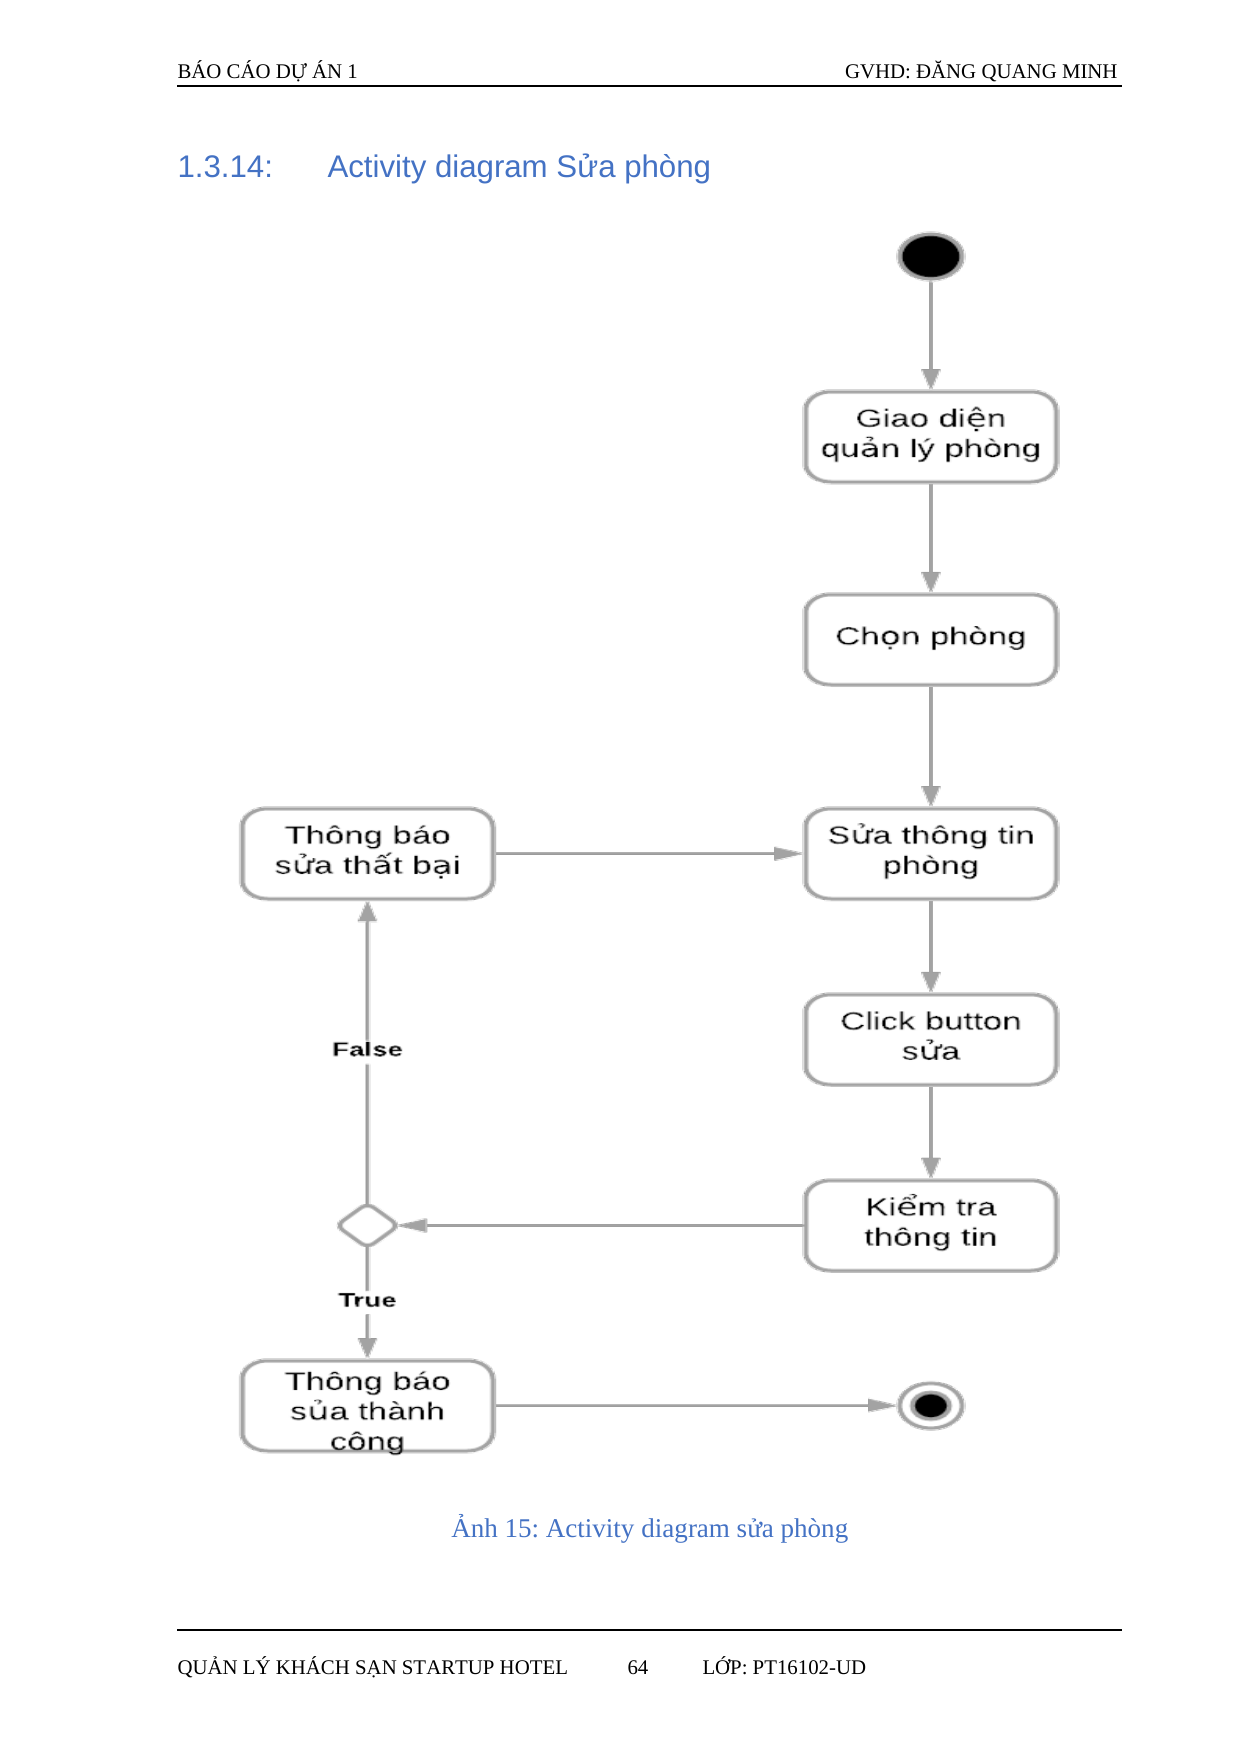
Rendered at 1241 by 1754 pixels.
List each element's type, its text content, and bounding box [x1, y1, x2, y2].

picture [181, 190, 1119, 1496]
subtitle Activity diagram Sửa phòng [177, 148, 1122, 184]
text Ảnh 15: Activity diagram sửa phòng [177, 1512, 1122, 1543]
